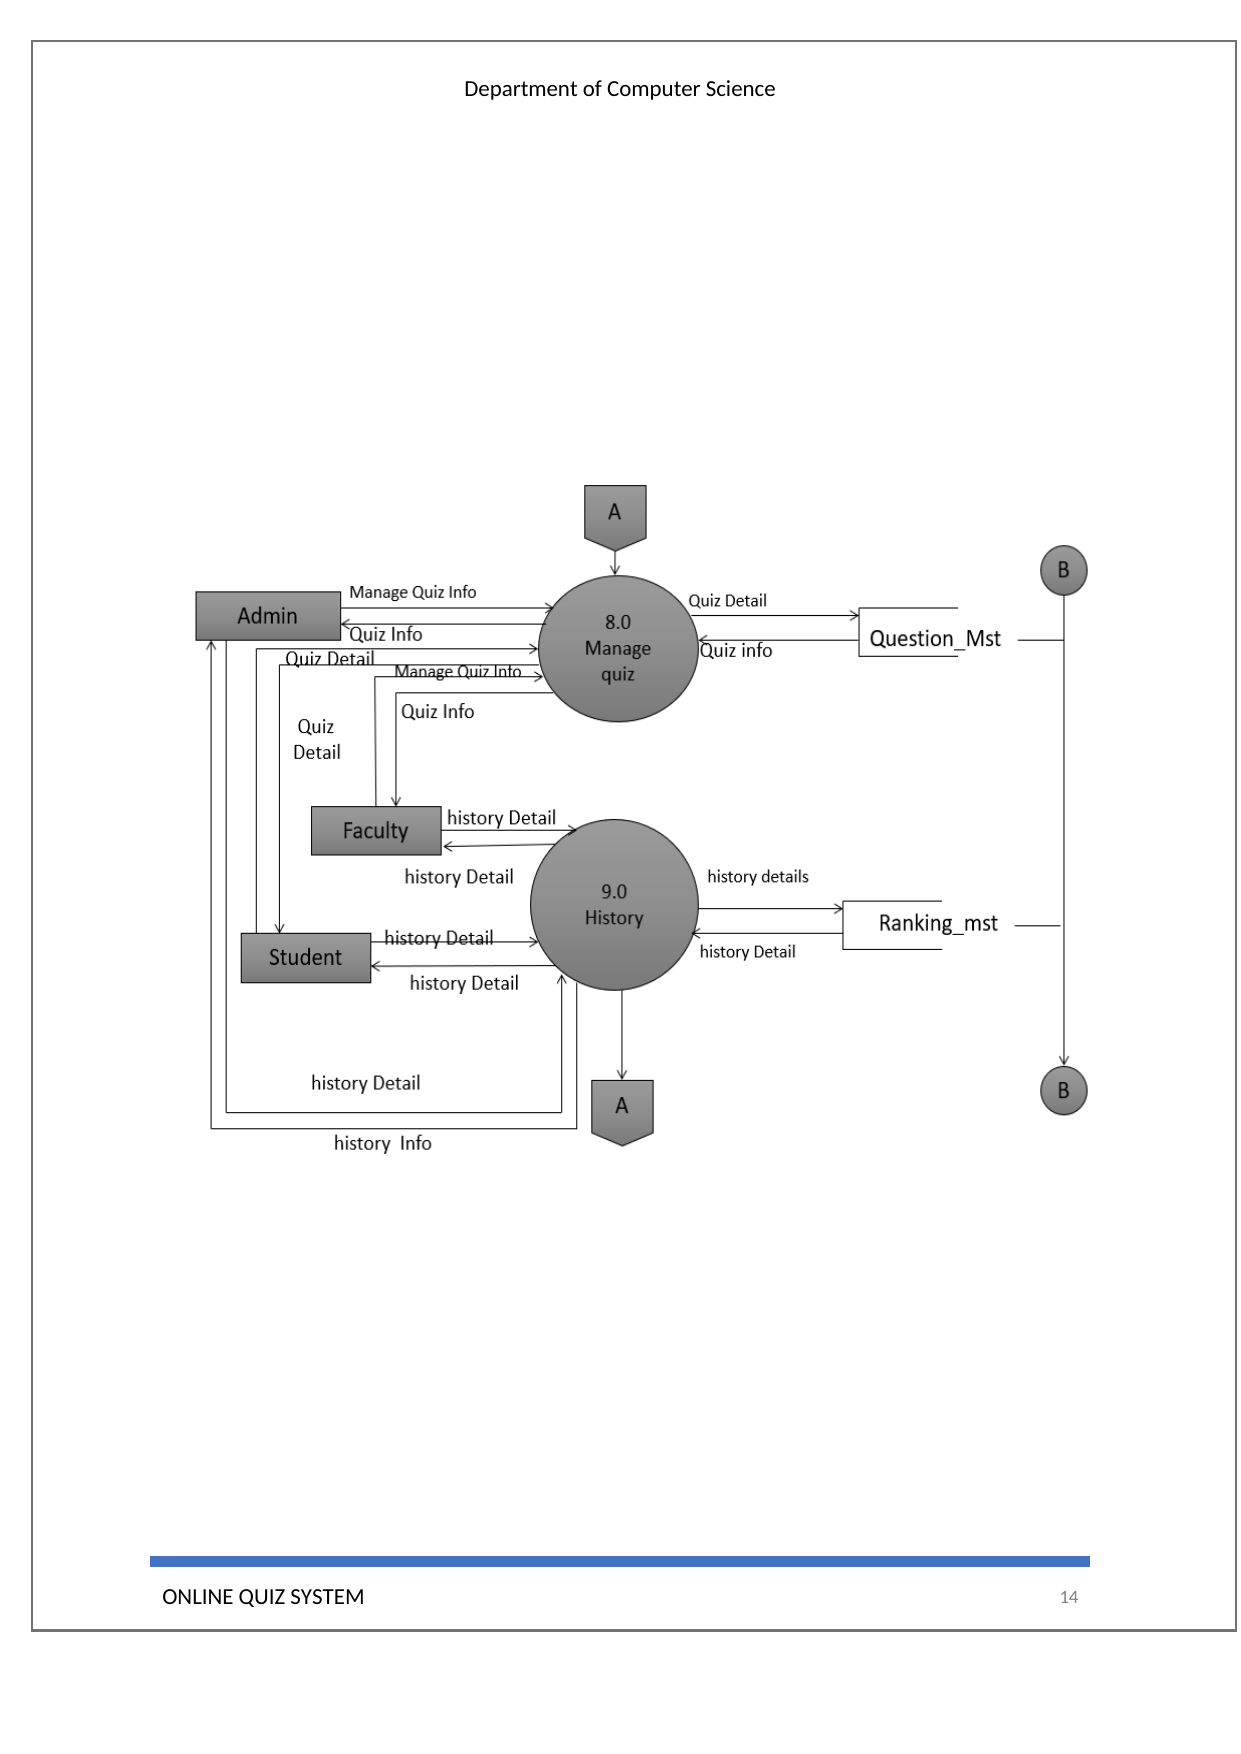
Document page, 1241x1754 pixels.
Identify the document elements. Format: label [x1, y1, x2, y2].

picture [79, 469, 1180, 1183]
